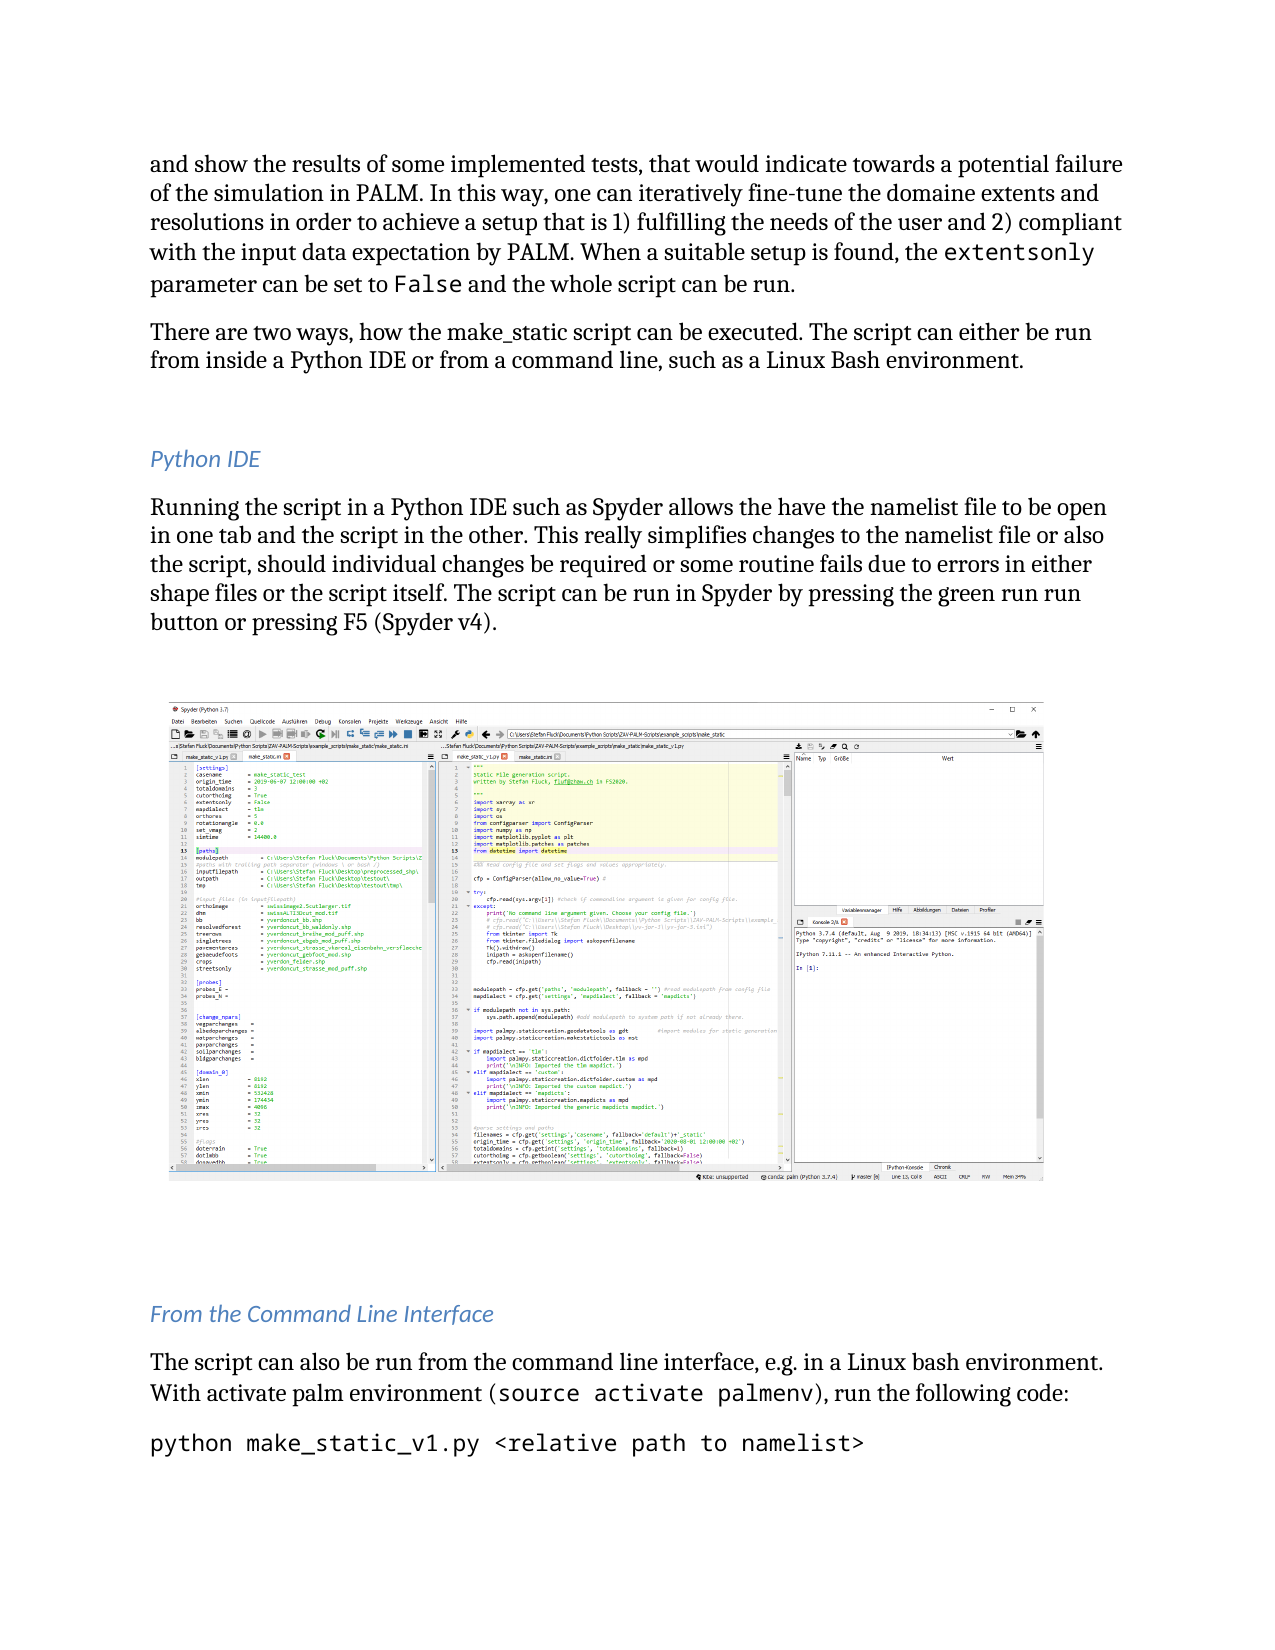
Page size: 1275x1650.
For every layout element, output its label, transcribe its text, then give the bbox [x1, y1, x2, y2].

picture [168, 702, 1044, 1181]
subtitle From the Command Line Interface [150, 1298, 1125, 1329]
text There are two ways, how the make_static script can be executed. The script can either be run from inside a Python IDE or from a command line, such as a Linux Bash environment. [150, 317, 1125, 375]
text The script can also be run from the command line interface, e.g. in a Linux bash environment. With activate palm environment (source activate palmenv), run the following code: [150, 1348, 1125, 1408]
text Running the script in a Python IDE such as Spyder allows the have the namelist file to be open in one tab and the script in the other. This really simplifies changes to the namelist file or also the script, should individual changes be required or some routine fails due to errors in either shape files or the script itself. The script can be run in Spyder by pressing the green run run button or pressing F5 (Spyder v4). [150, 493, 1125, 636]
subtitle Python IDE [150, 443, 1125, 474]
text python make_static_v1.py <relative path to namelist> [150, 1427, 1125, 1458]
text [150, 150, 1125, 299]
